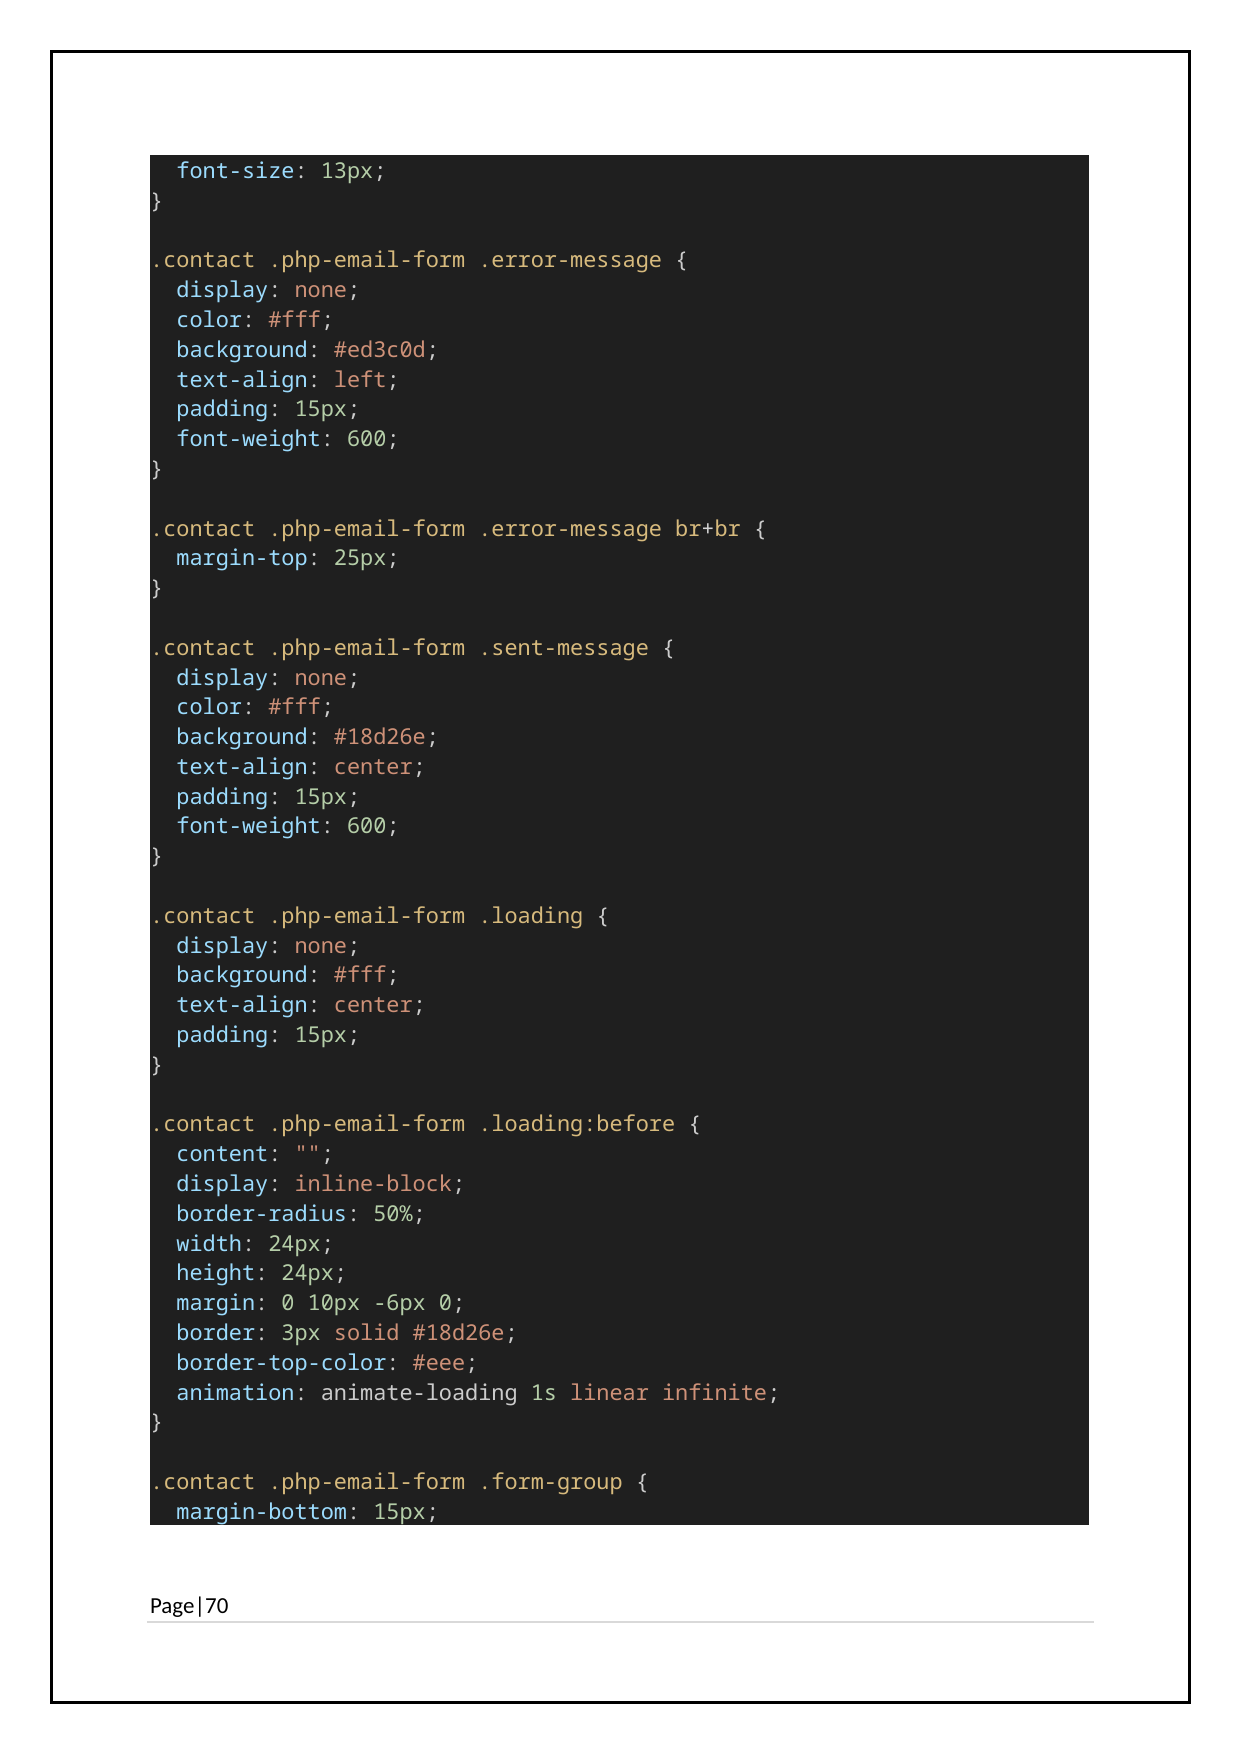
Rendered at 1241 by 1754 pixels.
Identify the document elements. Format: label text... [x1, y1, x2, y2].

text } [150, 1406, 1089, 1436]
text } [150, 1049, 1089, 1078]
text font-size: 13px; [150, 155, 1089, 185]
text color: #fff; [150, 304, 1089, 334]
text text-align: center; [150, 751, 1089, 781]
text border-top-color: #eee; [150, 1347, 1089, 1376]
text padding: 15px; [150, 393, 1089, 423]
text display: none; [150, 274, 1089, 304]
text .contact .php-email-form .sent-message { [150, 632, 1089, 661]
text .contact .php-email-form .error-message { [150, 244, 1089, 274]
text .contact .php-email-form .loading { [150, 900, 1089, 929]
text height: 24px; [150, 1257, 1089, 1287]
text content: ""; [150, 1138, 1089, 1168]
text .contact .php-email-form .error-message br+br { [150, 512, 1089, 542]
text margin-top: 25px; [150, 542, 1089, 572]
text display: none; [150, 929, 1089, 959]
text background: #fff; [150, 959, 1089, 989]
text } [150, 185, 1089, 214]
text margin-bottom: 15px; [150, 1496, 1089, 1525]
text text-align: center; [150, 989, 1089, 1019]
text } [150, 453, 1089, 483]
text text-align: left; [150, 363, 1089, 393]
text } [150, 840, 1089, 870]
text display: none; [150, 661, 1089, 691]
text width: 24px; [150, 1227, 1089, 1257]
text border: 3px solid #18d26e; [150, 1317, 1089, 1347]
text font-weight: 600; [150, 810, 1089, 840]
text padding: 15px; [150, 781, 1089, 810]
text background: #18d26e; [150, 721, 1089, 751]
text margin: 0 10px -6px 0; [150, 1287, 1089, 1317]
text animation: animate-loading 1s linear infinite; [150, 1376, 1089, 1406]
text .contact .php-email-form .form-group { [150, 1466, 1089, 1496]
text display: inline-block; [150, 1168, 1089, 1198]
text background: #ed3c0d; [150, 334, 1089, 363]
text } [150, 572, 1089, 602]
text .contact .php-email-form .loading:before { [150, 1108, 1089, 1138]
text color: #fff; [150, 691, 1089, 721]
text font-weight: 600; [150, 423, 1089, 453]
text padding: 15px; [150, 1019, 1089, 1049]
text border-radius: 50%; [150, 1198, 1089, 1227]
